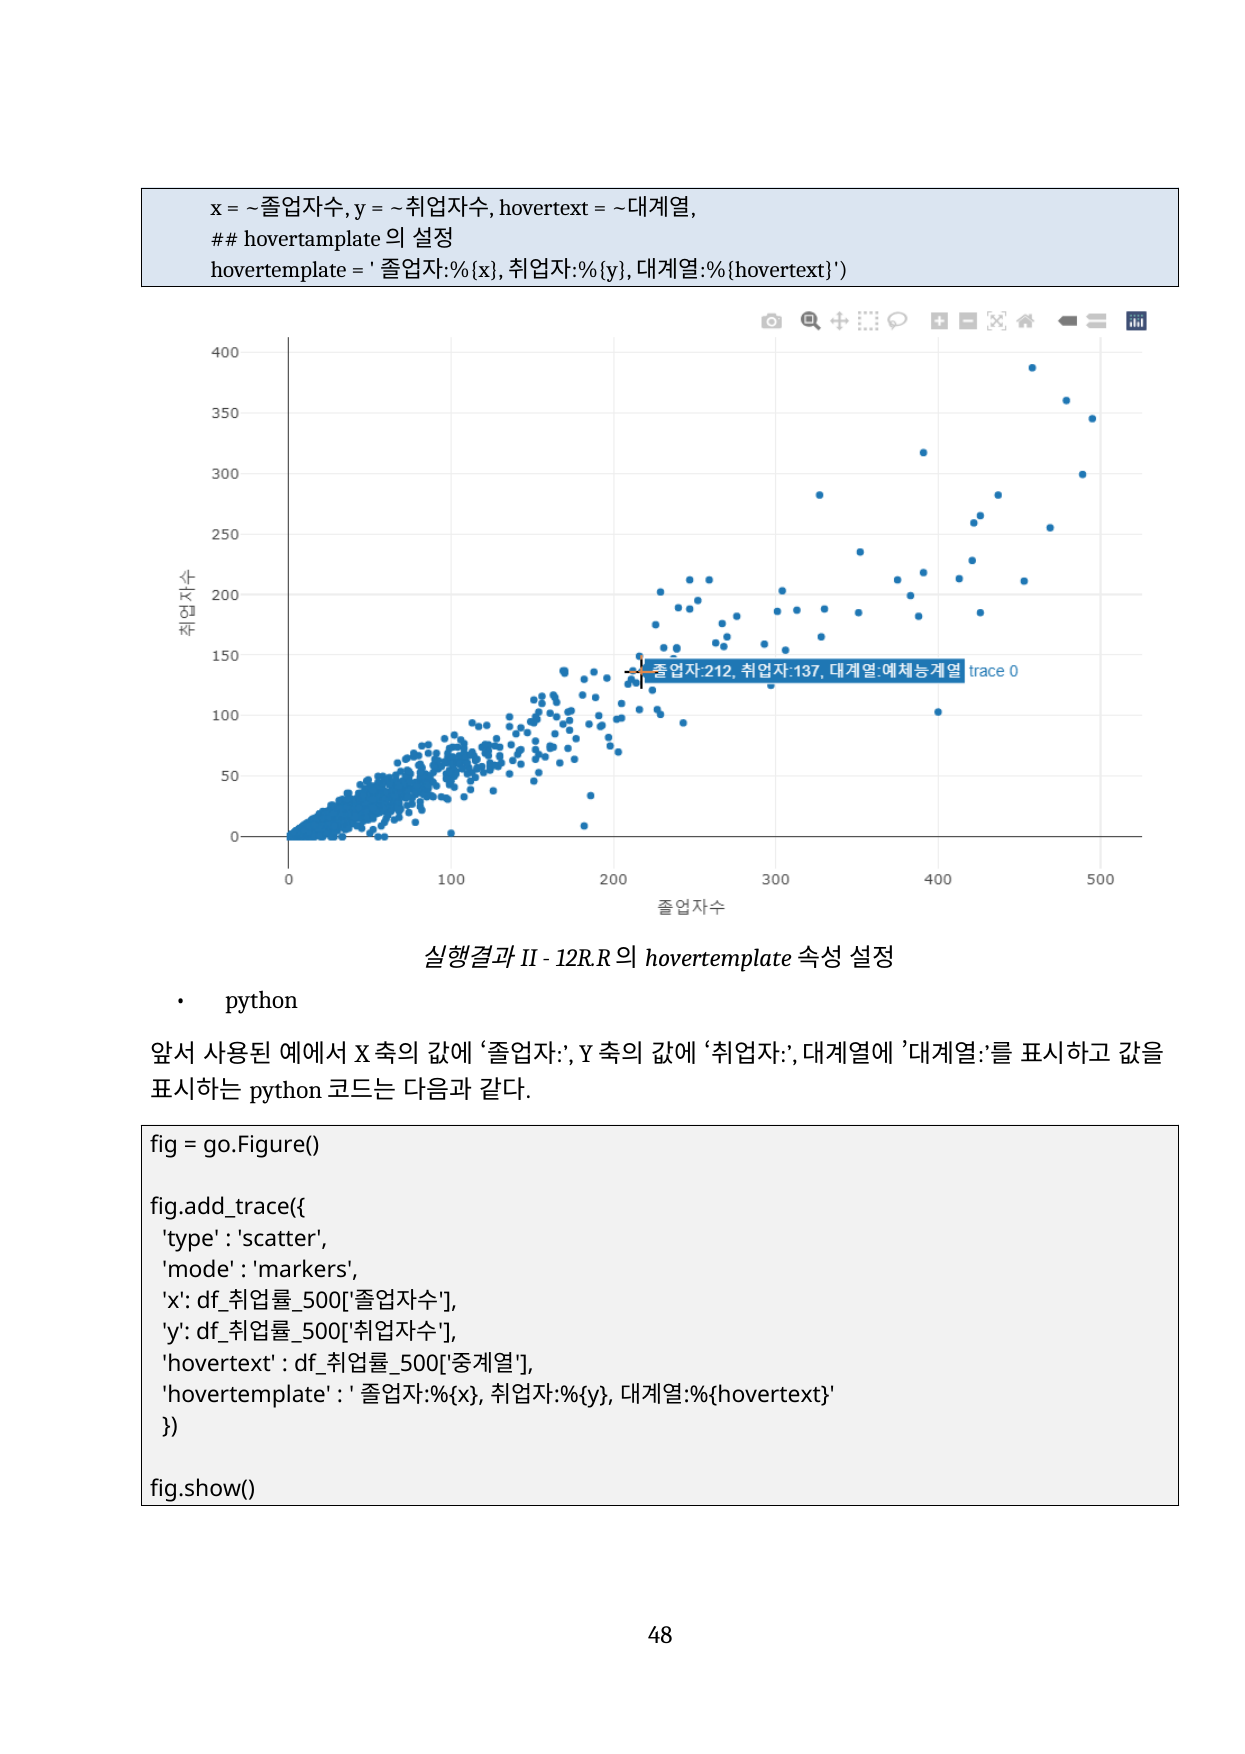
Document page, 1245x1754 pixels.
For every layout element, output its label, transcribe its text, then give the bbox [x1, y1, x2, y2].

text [142, 189, 1178, 286]
list python [175, 986, 1170, 1014]
text fig = go.Figure() fig.add_trace({ 'type' : 'scatter', 'mode' : 'markers', 'x': df_취업률_500['졸업자수'], 'y': df_취업률_500['취업자수'], 'hovertext' : df_취업률_500['중계열'], 'hovertemplate' : ' 졸업자:%{x}, 취업자:%{y}, 대계열:%{hovertext}' }) fig.show() [142, 1126, 1178, 1505]
text 실행결과 II - 12R.R의 hovertemplate 속성 설정 [150, 937, 1170, 973]
text 앞서 사용된 예에서 X축의 값에 ‘졸업자:’, Y축의 값에 ‘취업자:’, 대계열에 ’대계열:’를 표시하고 값을 표시하는 python 코드는 다음과 같다. [150, 1033, 1170, 1106]
picture [170, 308, 1150, 917]
